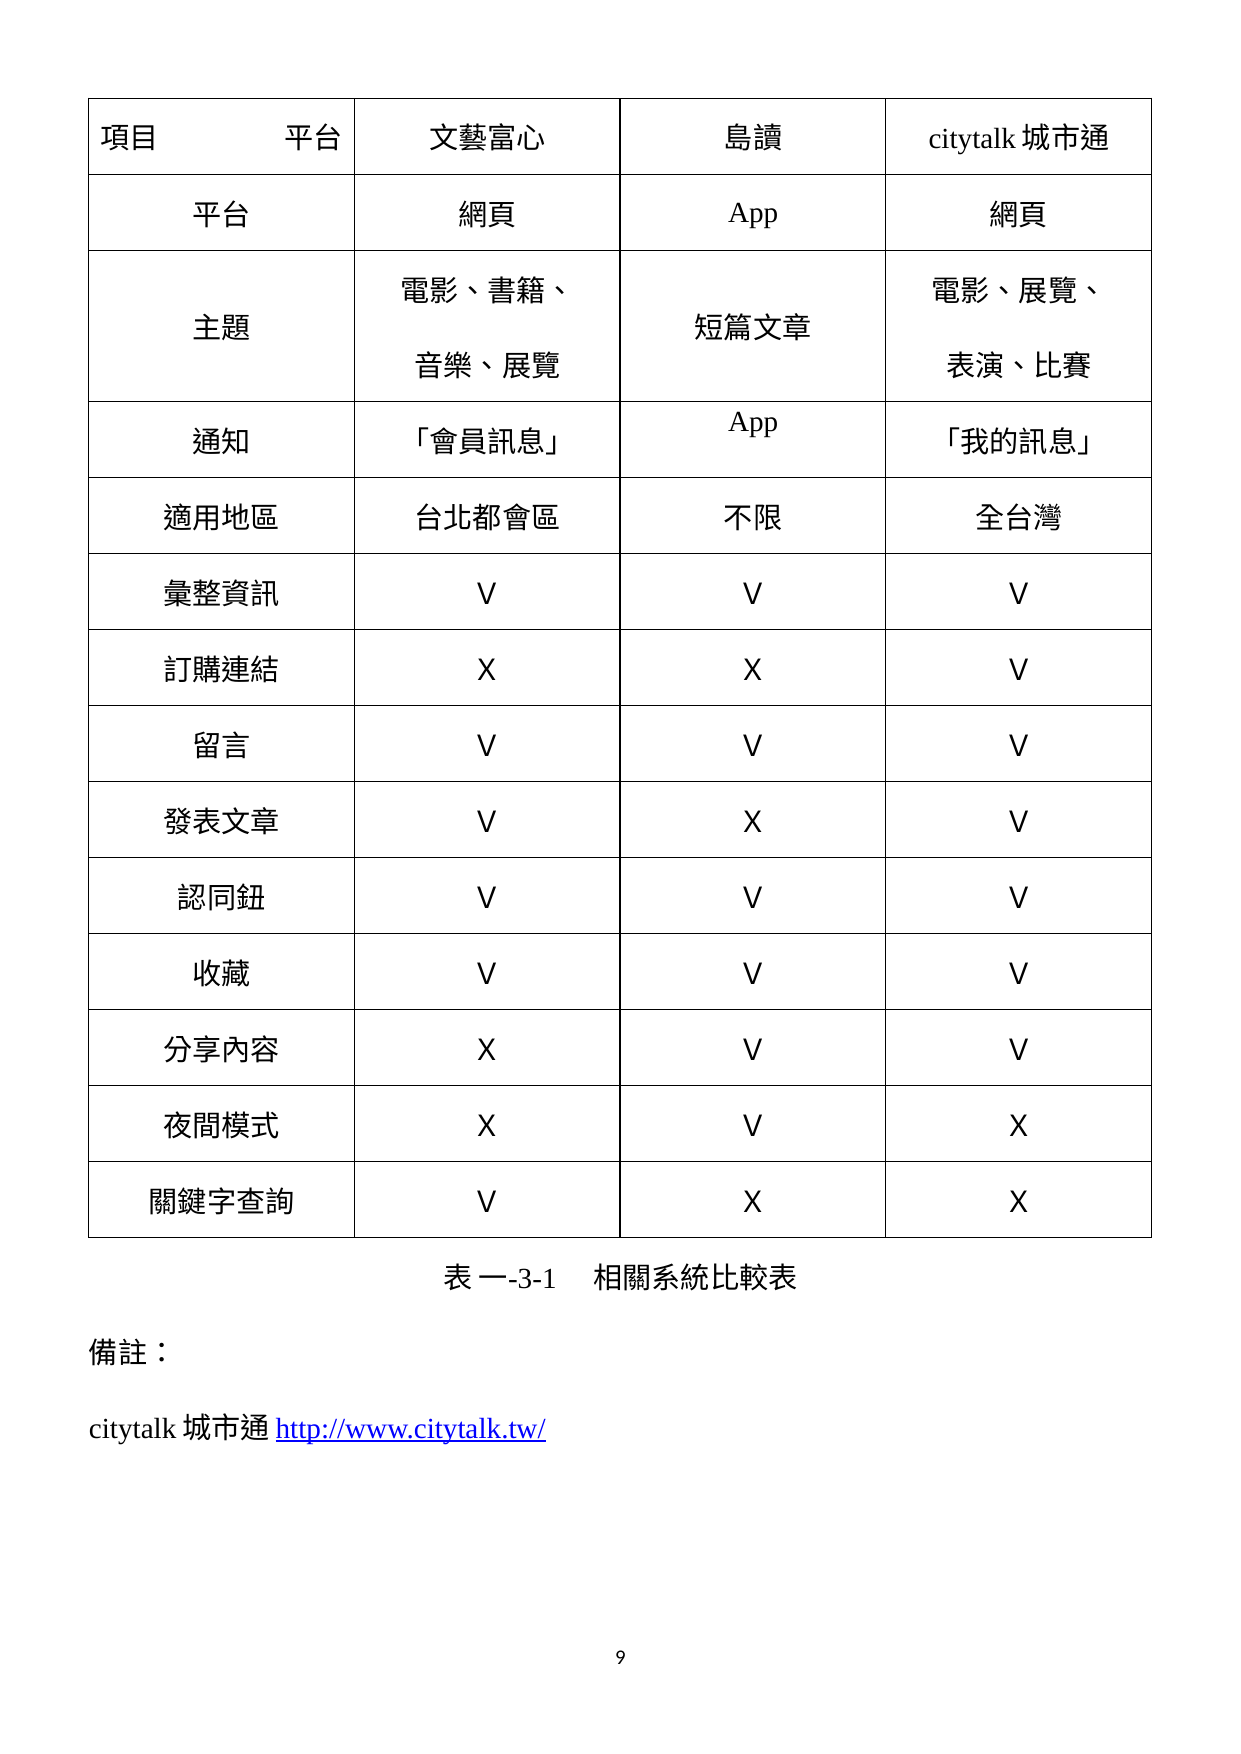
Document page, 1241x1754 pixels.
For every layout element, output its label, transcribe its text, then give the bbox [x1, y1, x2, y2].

table_cell Ｖ [621, 706, 885, 781]
table_cell Ｖ [886, 706, 1151, 781]
table_cell 網頁 [355, 175, 619, 250]
table_cell Ｖ [621, 554, 885, 629]
table_cell 彙整資訊 [89, 554, 354, 629]
table_cell Ｖ [621, 858, 885, 933]
table_header 項目 平台 [89, 99, 354, 174]
table_cell Ｖ [886, 934, 1151, 1009]
table_cell Ｖ [355, 554, 619, 629]
table_cell 認同鈕 [89, 858, 354, 933]
table_cell Ｖ [355, 706, 619, 781]
table_cell Ｘ [355, 630, 619, 705]
table_cell Ｖ [886, 554, 1151, 629]
table_cell 網頁 [886, 175, 1151, 250]
table_header 文藝富心 [355, 99, 619, 174]
table_cell 「會員訊息」 [355, 402, 619, 477]
table_cell Ｖ [886, 1010, 1151, 1085]
table_cell 適用地區 [89, 478, 354, 553]
table_cell 台北都會區 [355, 478, 619, 553]
table_cell Ｖ [355, 782, 619, 857]
table_cell Ｘ [621, 782, 885, 857]
table_cell 短篇文章 [621, 251, 885, 401]
table_cell Ｘ [621, 1162, 885, 1237]
table_cell Ｘ [355, 1010, 619, 1085]
text 備註： [89, 1313, 1152, 1388]
table_cell Ｖ [355, 1162, 619, 1237]
table_cell 「我的訊息」 [886, 402, 1151, 477]
table_cell 留言 [89, 706, 354, 781]
table_cell 通知 [89, 402, 354, 477]
table_cell Ｖ [355, 858, 619, 933]
table_header 島讀 [621, 99, 885, 174]
text 相關系統比較表 [89, 1238, 1152, 1313]
table_cell Ｖ [886, 630, 1151, 705]
table_cell Ｖ [886, 782, 1151, 857]
table_cell 主題 [89, 251, 354, 401]
table_cell 夜間模式 [89, 1086, 354, 1161]
table_header citytalk城市通 [886, 99, 1151, 174]
table_cell Ｖ [621, 1086, 885, 1161]
table_cell Ｖ [621, 1010, 885, 1085]
table_cell 電影、書籍、 音樂、展覽 [355, 251, 619, 401]
table_cell 收藏 [89, 934, 354, 1009]
table_cell 不限 [621, 478, 885, 553]
table_cell 發表文章 [89, 782, 354, 857]
text citytalk城市通http://www.citytalk.tw/ [89, 1388, 1152, 1463]
table_cell 全台灣 [886, 478, 1151, 553]
table_cell 關鍵字查詢 [89, 1162, 354, 1237]
table_cell 訂購連結 [89, 630, 354, 705]
table_cell Ｘ [355, 1086, 619, 1161]
table_cell 分享內容 [89, 1010, 354, 1085]
table_cell 平台 [89, 175, 354, 250]
table_cell Ｘ [886, 1162, 1151, 1237]
table_cell Ｖ [355, 934, 619, 1009]
table_cell App [621, 402, 885, 477]
table_cell Ｘ [886, 1086, 1151, 1161]
table_cell Ｖ [886, 858, 1151, 933]
table_cell 電影、展覽、 表演、比賽 [886, 251, 1151, 401]
table_cell Ｖ [621, 934, 885, 1009]
table_cell Ｘ [621, 630, 885, 705]
table_cell App [621, 175, 885, 250]
